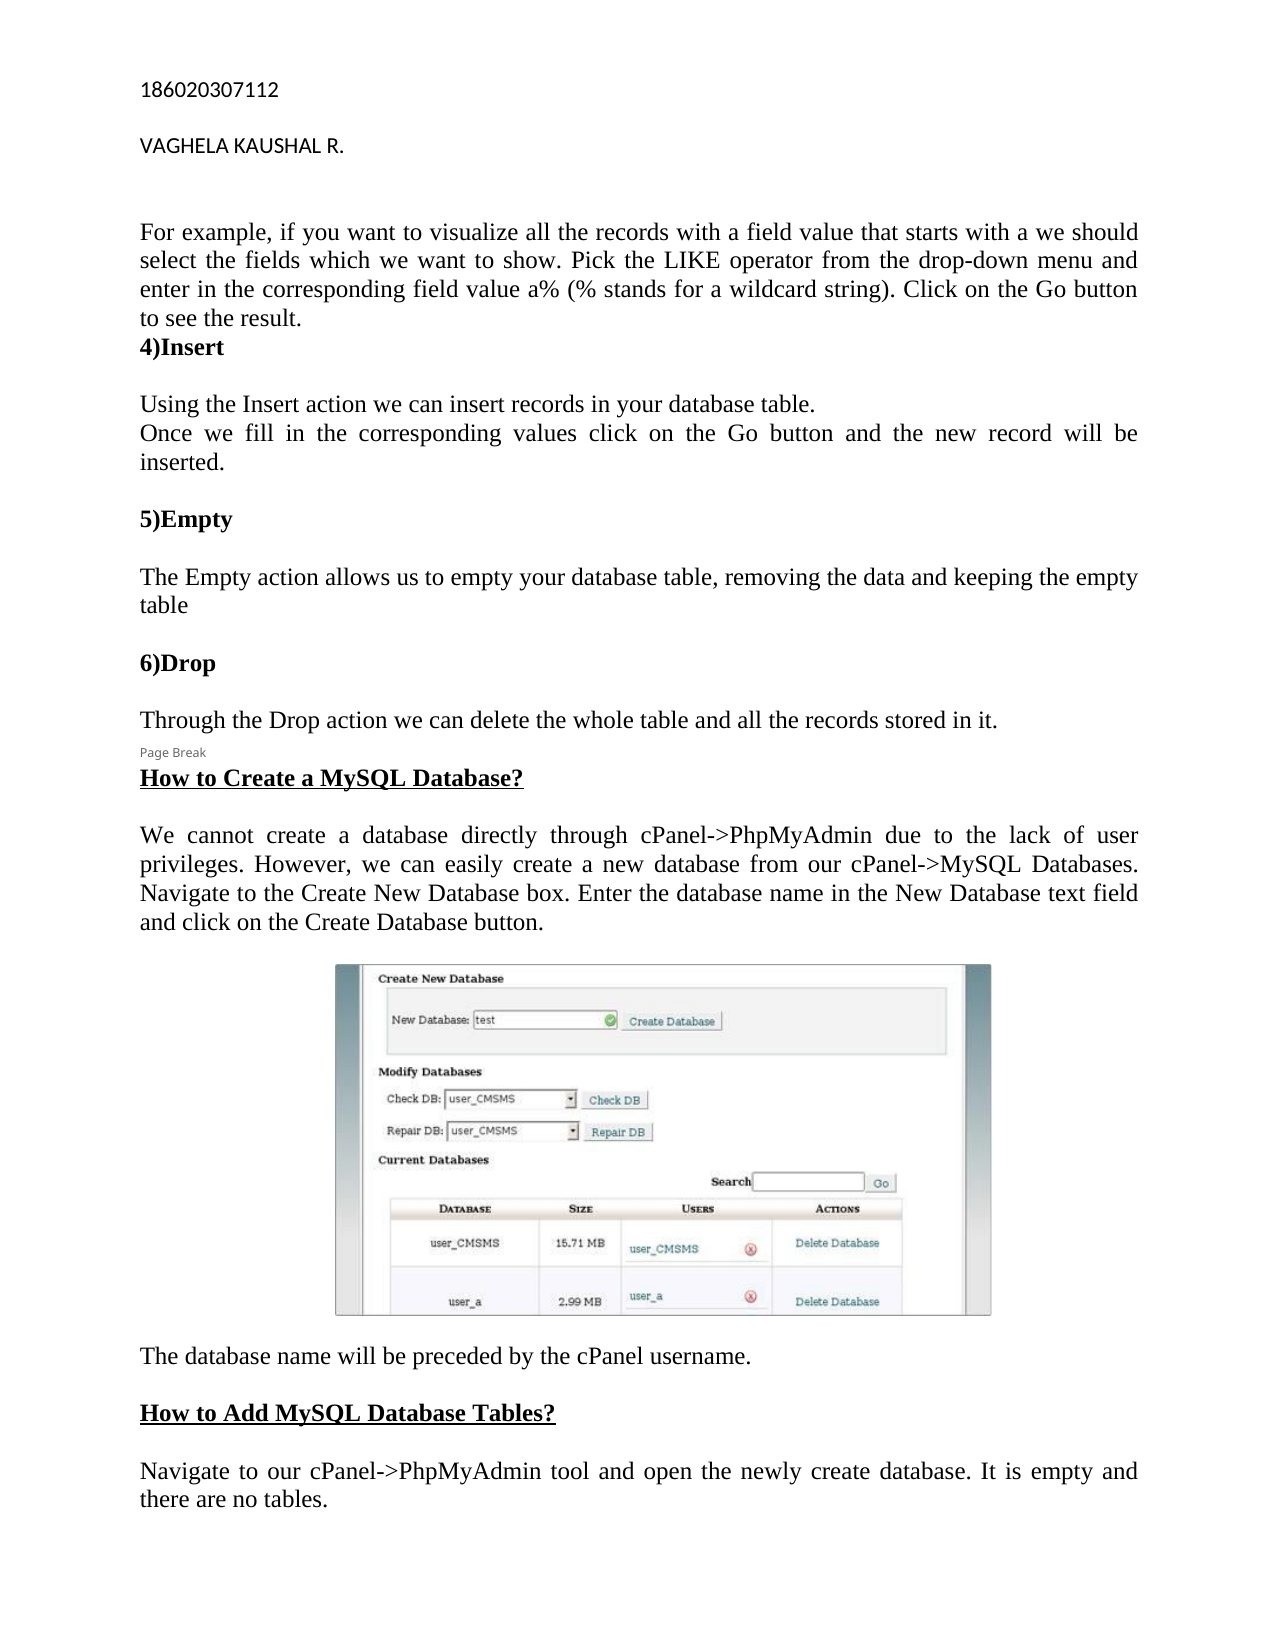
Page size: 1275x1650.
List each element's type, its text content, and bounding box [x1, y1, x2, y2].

text 4)Insert [139, 332, 1139, 360]
text Navigate to our cPanel->PhpMyAdmin tool and open the newly create database. It is empty and there are no tables. [139, 1456, 1139, 1513]
text How to Create a MySQL Database? [139, 763, 1139, 792]
text Page Break [139, 734, 1139, 763]
text 5)Empty [139, 504, 1139, 533]
text Through the Drop action we can delete the whole table and all the records stored in it. [139, 705, 1139, 734]
text The database name will be preceded by the cPanel username. [139, 1341, 1139, 1369]
text For example, if you want to visualize all the records with a field value that starts with a we should select the fields which we want to show. Pick the LIKE operator from the drop-down menu and enter in the corresponding field value a% (% stands for a wildcard string). Click on the Go button to see the result. [139, 217, 1139, 332]
text Once we fill in the corresponding values click on the Go button and the new record will be inserted. [139, 418, 1139, 475]
text 6)Drop [139, 648, 1139, 677]
text Using the Insert action we can insert records in your database table. [139, 389, 1139, 418]
text How to Add MySQL Database Tables? [139, 1398, 1139, 1427]
picture [335, 964, 992, 1316]
text The Empty action allows us to empty your database table, removing the data and keeping the empty table [139, 562, 1139, 619]
text We cannot create a database directly through cPanel->PhpMyAdmin due to the lack of user privileges. However, we can easily create a new database from our cPanel->MySQL Databases. Navigate to the Create New Database box. Enter the database name in the New Database text field and click on the Create Database button. [139, 820, 1139, 935]
